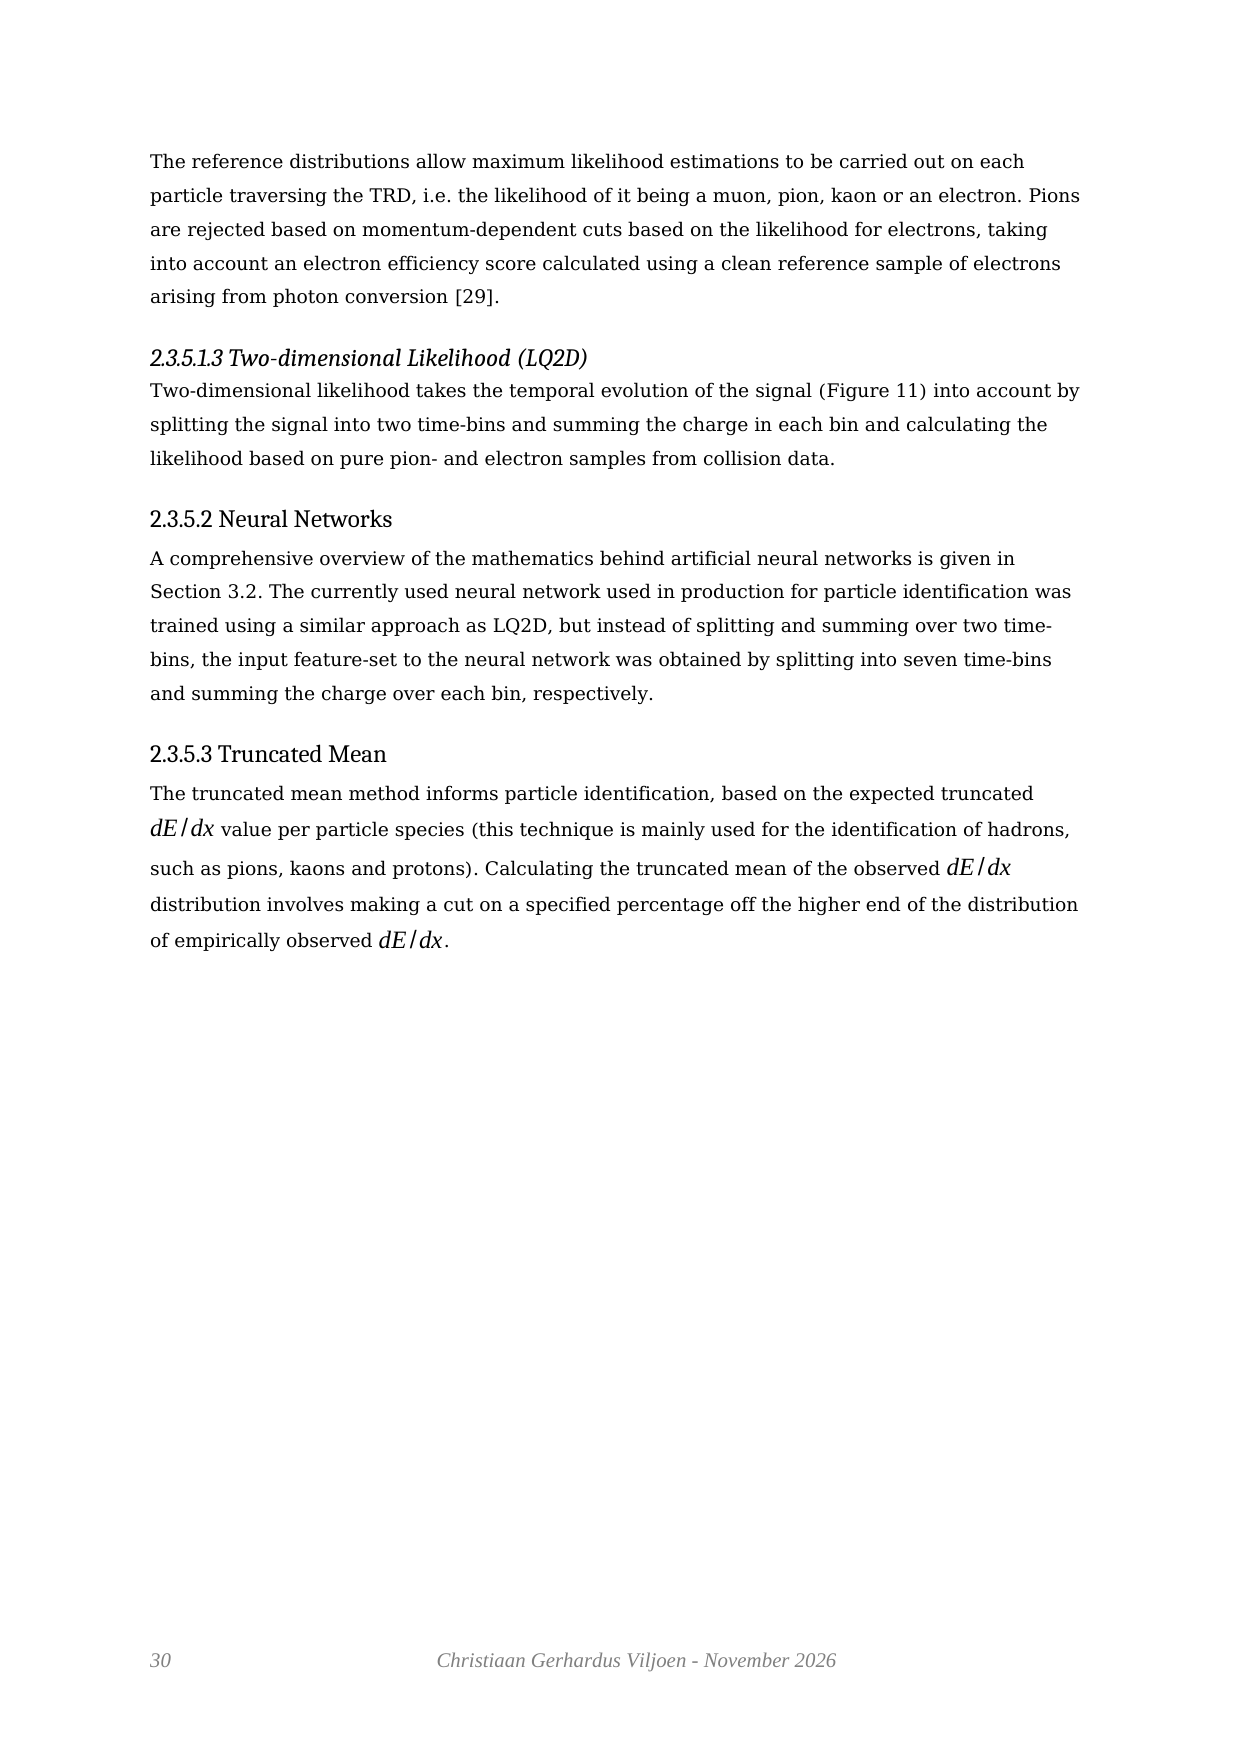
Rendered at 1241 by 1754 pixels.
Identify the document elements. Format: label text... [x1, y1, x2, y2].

text The reference distributions allow maximum likelihood estimations to be carried out on each particle traversing the TRD, i.e. the likelihood of it being a muon, pion, kaon or an electron. Pions are rejected based on momentum-dependent cuts based on the likelihood for electrons, taking into account an electron efficiency score calculated using a clean reference sample of electrons arising from photon conversion . [150, 150, 1090, 307]
text Two-dimensional likelihood takes the temporal evolution of the signal (Figure 10) into account by splitting the signal into two time-bins and summing the charge in each bin and calculating the likelihood based on pure pion- and electron samples from collision data. [150, 379, 1090, 469]
subtitle Truncated Mean [150, 740, 1090, 769]
text The truncated mean method informs particle identification, based on the expected truncated value per particle species (this technique is mainly used for the identification of hadrons, such as pions, kaons and protons). Calculating the truncated mean of the observed distribution involves making a cut on a specified percentage off the higher end of the distribution of empirically observed . [150, 781, 1090, 954]
subtitle Neural Networks [150, 505, 1090, 534]
text A comprehensive overview of the mathematics behind artificial neural networks is given in Section 3.2. The currently used neural network used in production for particle identification was trained using a similar approach as LQ2D, but instead of splitting and summing over two time-bins, the input feature-set to the neural network was obtained by splitting into seven time-bins and summing the charge over each bin, respectively. [150, 546, 1090, 704]
subtitle Two-dimensional Likelihood (LQ2D) [150, 344, 1090, 372]
